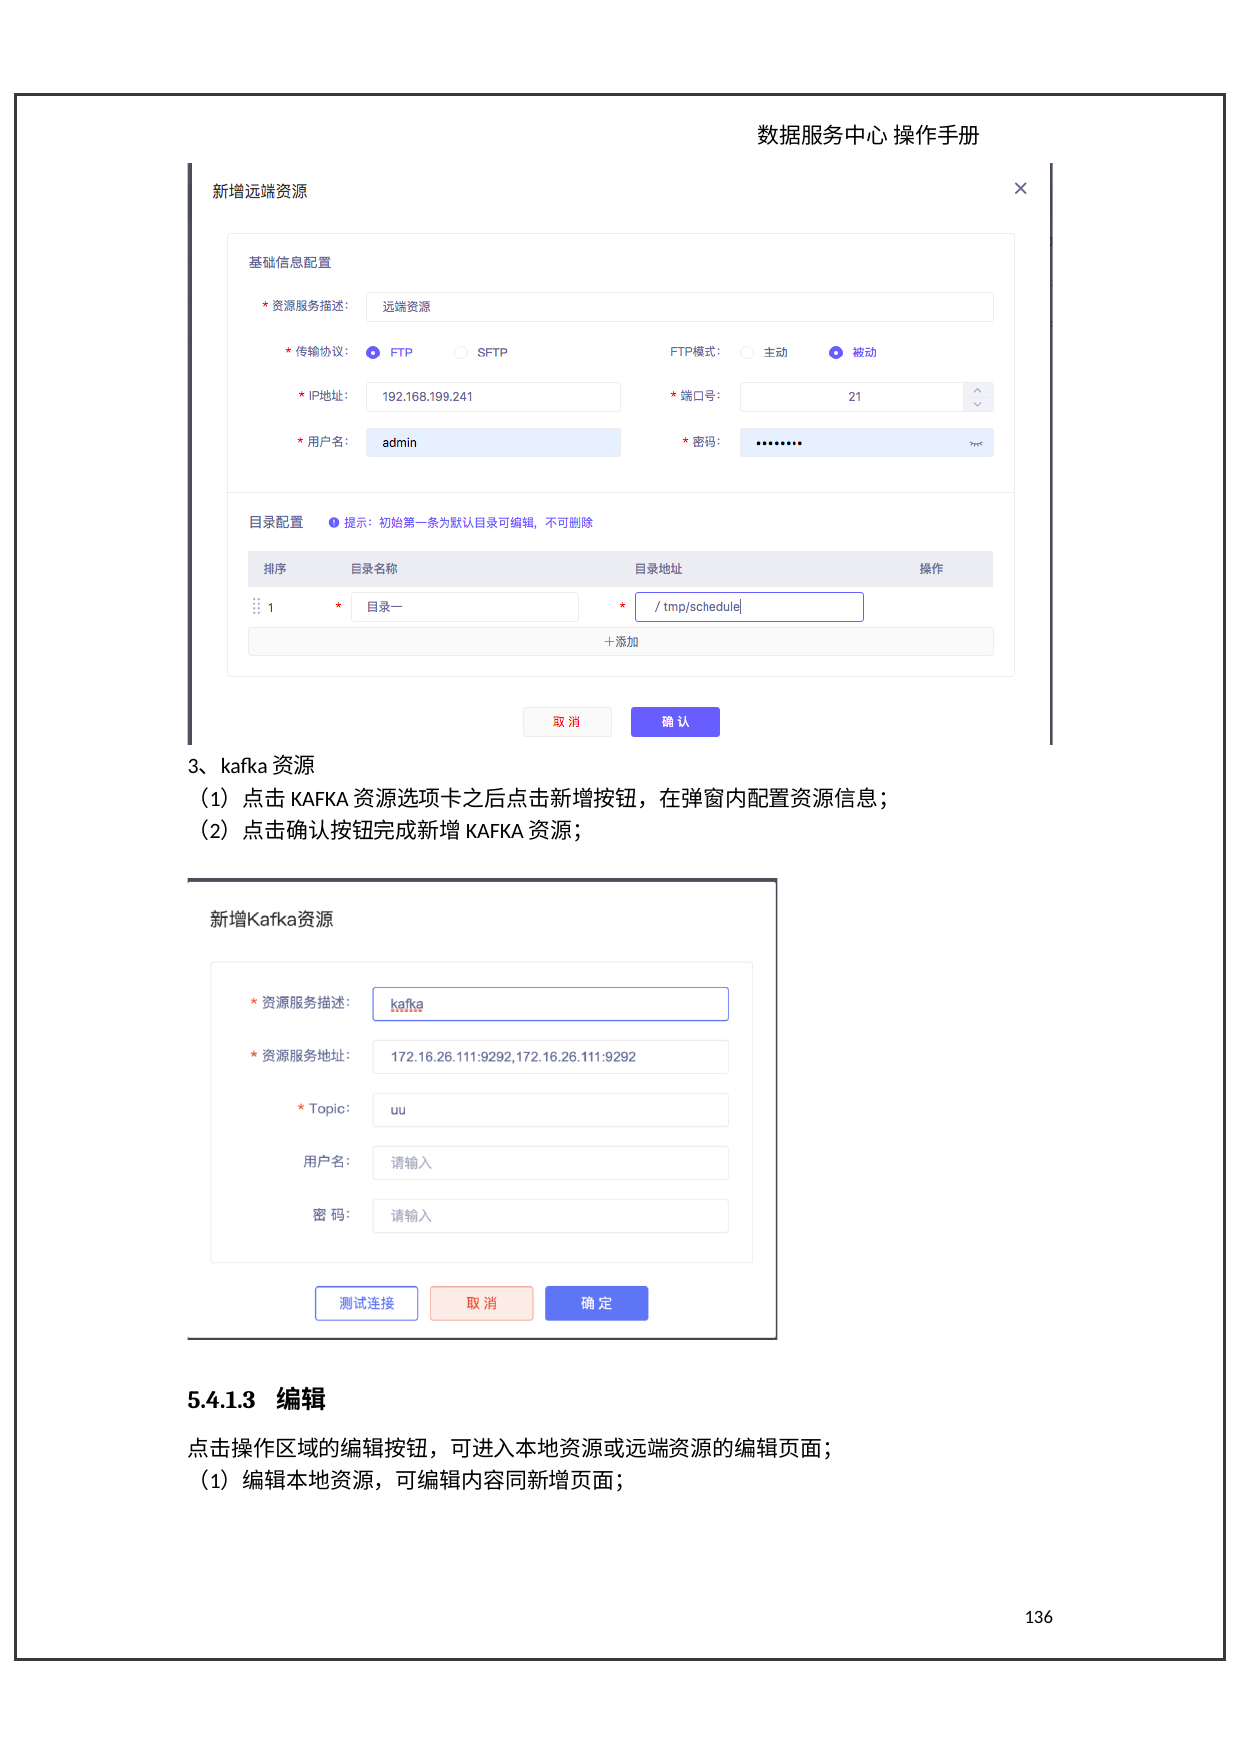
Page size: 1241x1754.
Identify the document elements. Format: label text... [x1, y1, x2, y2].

text 点击操作区域的编辑按钮，可进入本地资源或远端资源的编辑页面； [187, 1431, 1053, 1463]
text （2）点击确认按钮完成新增KAFKA资源； [187, 813, 1053, 846]
picture [187, 163, 1053, 745]
text （1）点击KAFKA资源选项卡之后点击新增按钮，在弹窗内配置资源信息； [187, 781, 1053, 813]
picture [187, 878, 778, 1340]
list kafka资源 [187, 748, 1053, 781]
text （1）编辑本地资源，可编辑内容同新增页面； [187, 1463, 1053, 1496]
subtitle 编辑 [187, 1366, 1053, 1431]
